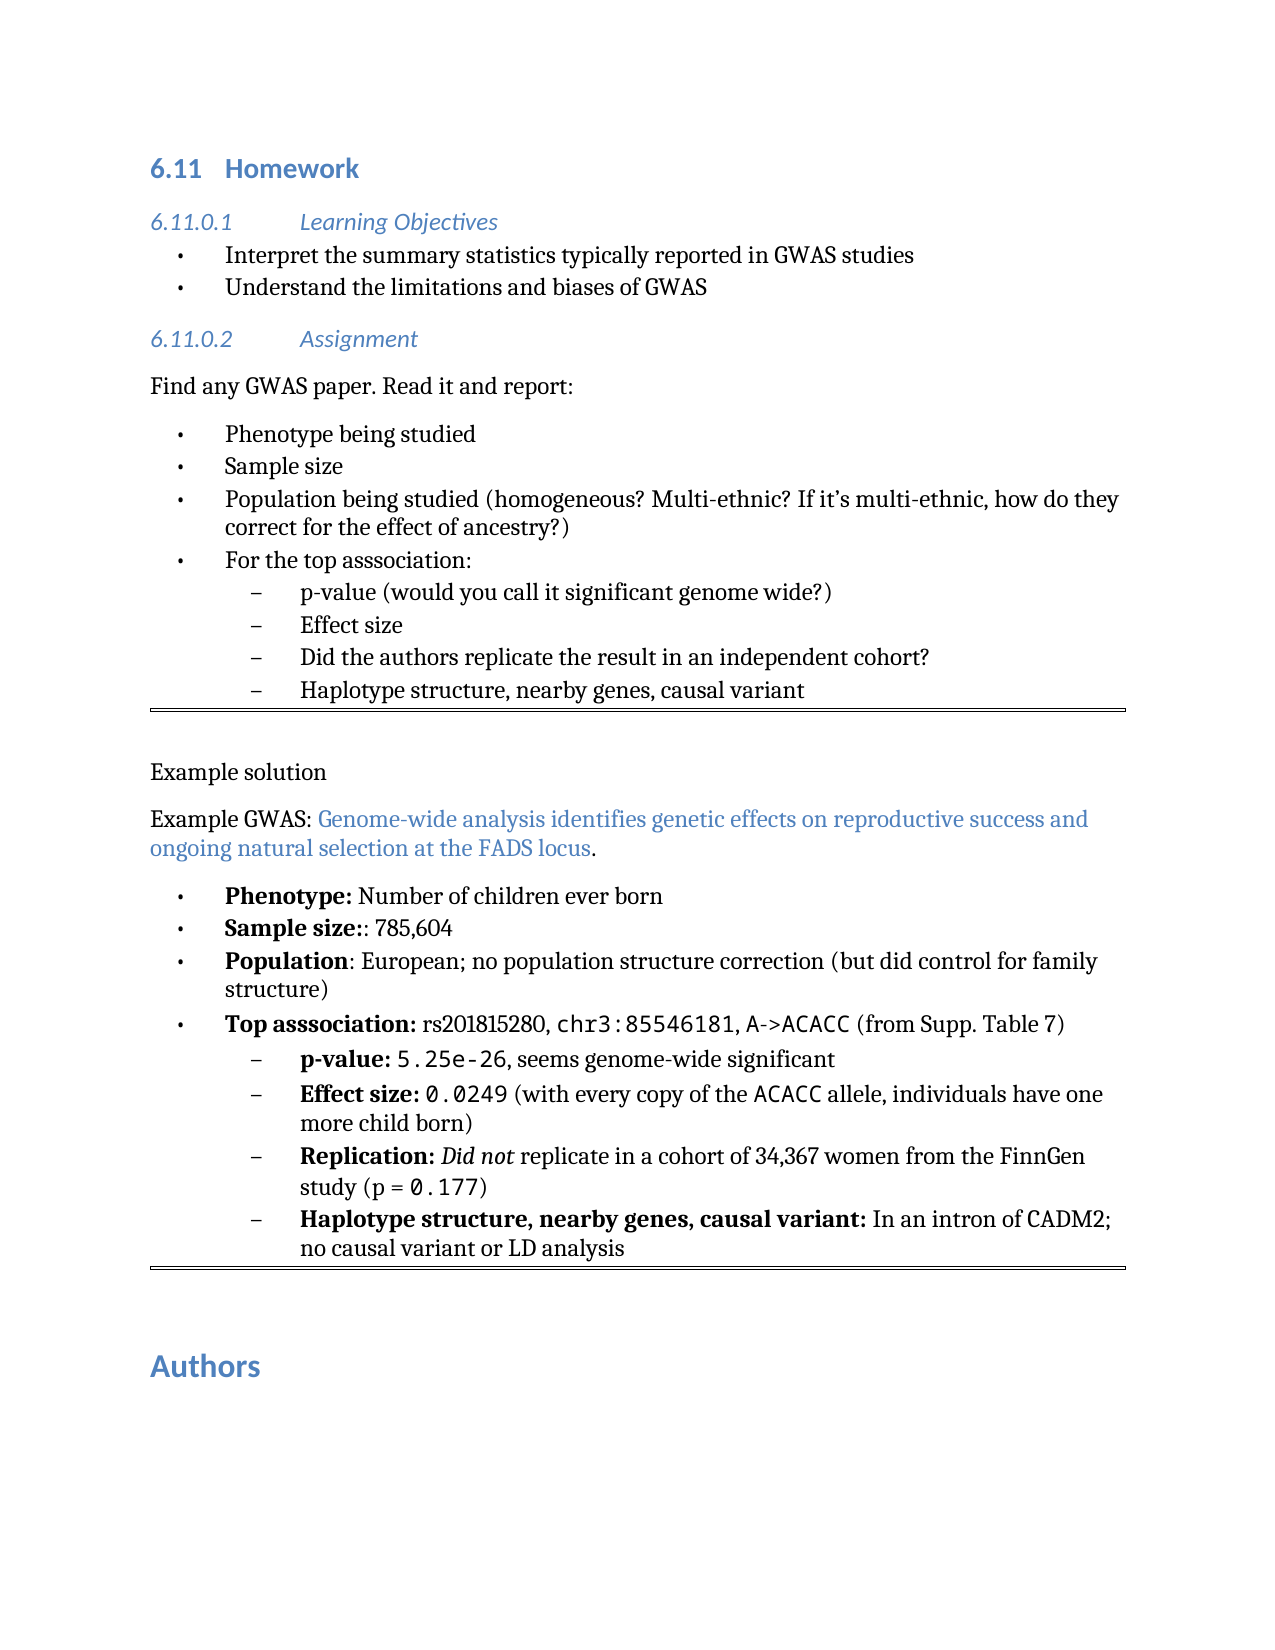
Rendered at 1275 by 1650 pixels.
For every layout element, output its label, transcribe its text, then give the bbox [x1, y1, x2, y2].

list p-value (would you call it significant genome wide?) [250, 578, 1125, 607]
list Haplotype structure, nearby genes, causal variant: In an intron of CADM2; no causal variant or LD analysis [250, 1205, 1125, 1263]
list Understand the limitations and biases of GWAS [175, 273, 1125, 302]
subtitle 6.11 Homework [150, 150, 1125, 186]
subtitle 6.11.0.1 Learning Objectives [150, 206, 1125, 237]
subtitle 6.11.0.2 Assignment [150, 323, 1125, 353]
list Phenotype: Number of children ever born [175, 882, 1125, 910]
list For the top asssociation: [175, 546, 1125, 574]
text Find any GWAS paper. Read it and report: [150, 372, 1125, 401]
list Effect size: 0.0249 (with every copy of the ACACC allele, individuals have one more child born) [250, 1078, 1125, 1138]
subtitle Authors [150, 1345, 1125, 1386]
list Interpret the summary statistics typically reported in GWAS studies [175, 241, 1125, 269]
list Sample size:: 785,604 [175, 914, 1125, 943]
list Haplotype structure, nearby genes, causal variant [250, 676, 1125, 704]
list Effect size [250, 611, 1125, 639]
list p-value: 5.25e-26, seems genome-wide significant [250, 1043, 1125, 1074]
list Replication: Did not replicate in a cohort of 34,367 women from the FinnGen study (p = 0.177) [250, 1142, 1125, 1202]
list Did the authors replicate the result in an independent cohort? [250, 643, 1125, 672]
list Top asssociation: rs201815280, chr3:85546181, A->ACACC (from Supp. Table 7) [175, 1008, 1125, 1039]
text Example GWAS: Genome-wide analysis identifies genetic effects on reproductive success and ongoing natural selection at the FADS locus. [150, 805, 1125, 863]
list Population being studied (homogeneous? Multi-ethnic? If it’s multi-ethnic, how do they correct for the effect of ancestry?) [175, 484, 1125, 542]
list Sample size [175, 452, 1125, 481]
text Example solution [150, 758, 1125, 787]
list Population: European; no population structure correction (but did control for family structure) [175, 947, 1125, 1004]
list Phenotype being studied [175, 419, 1125, 448]
